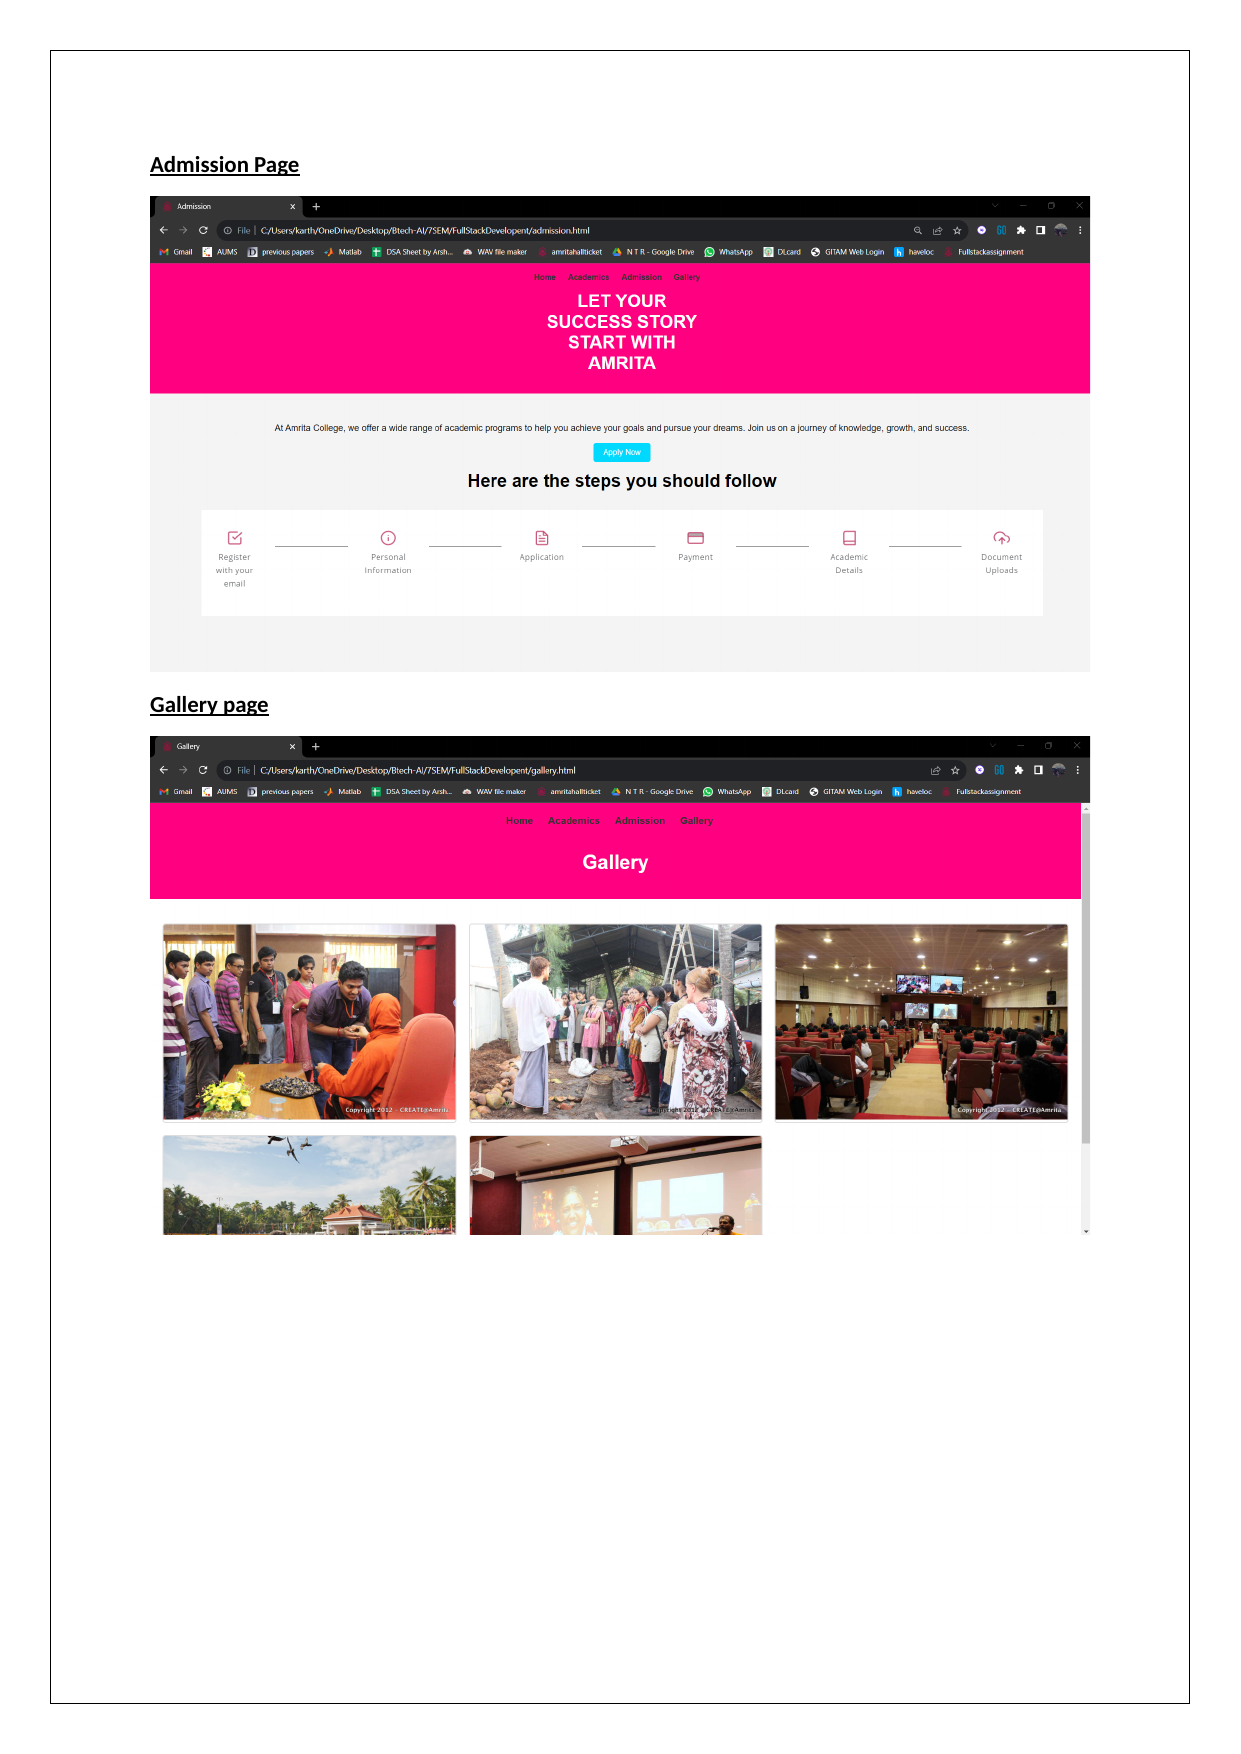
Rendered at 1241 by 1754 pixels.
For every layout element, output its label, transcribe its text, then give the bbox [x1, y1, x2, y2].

text Gallery page [150, 690, 1090, 718]
picture [150, 196, 1091, 672]
text Admission Page [150, 150, 1090, 178]
picture [150, 736, 1091, 1235]
